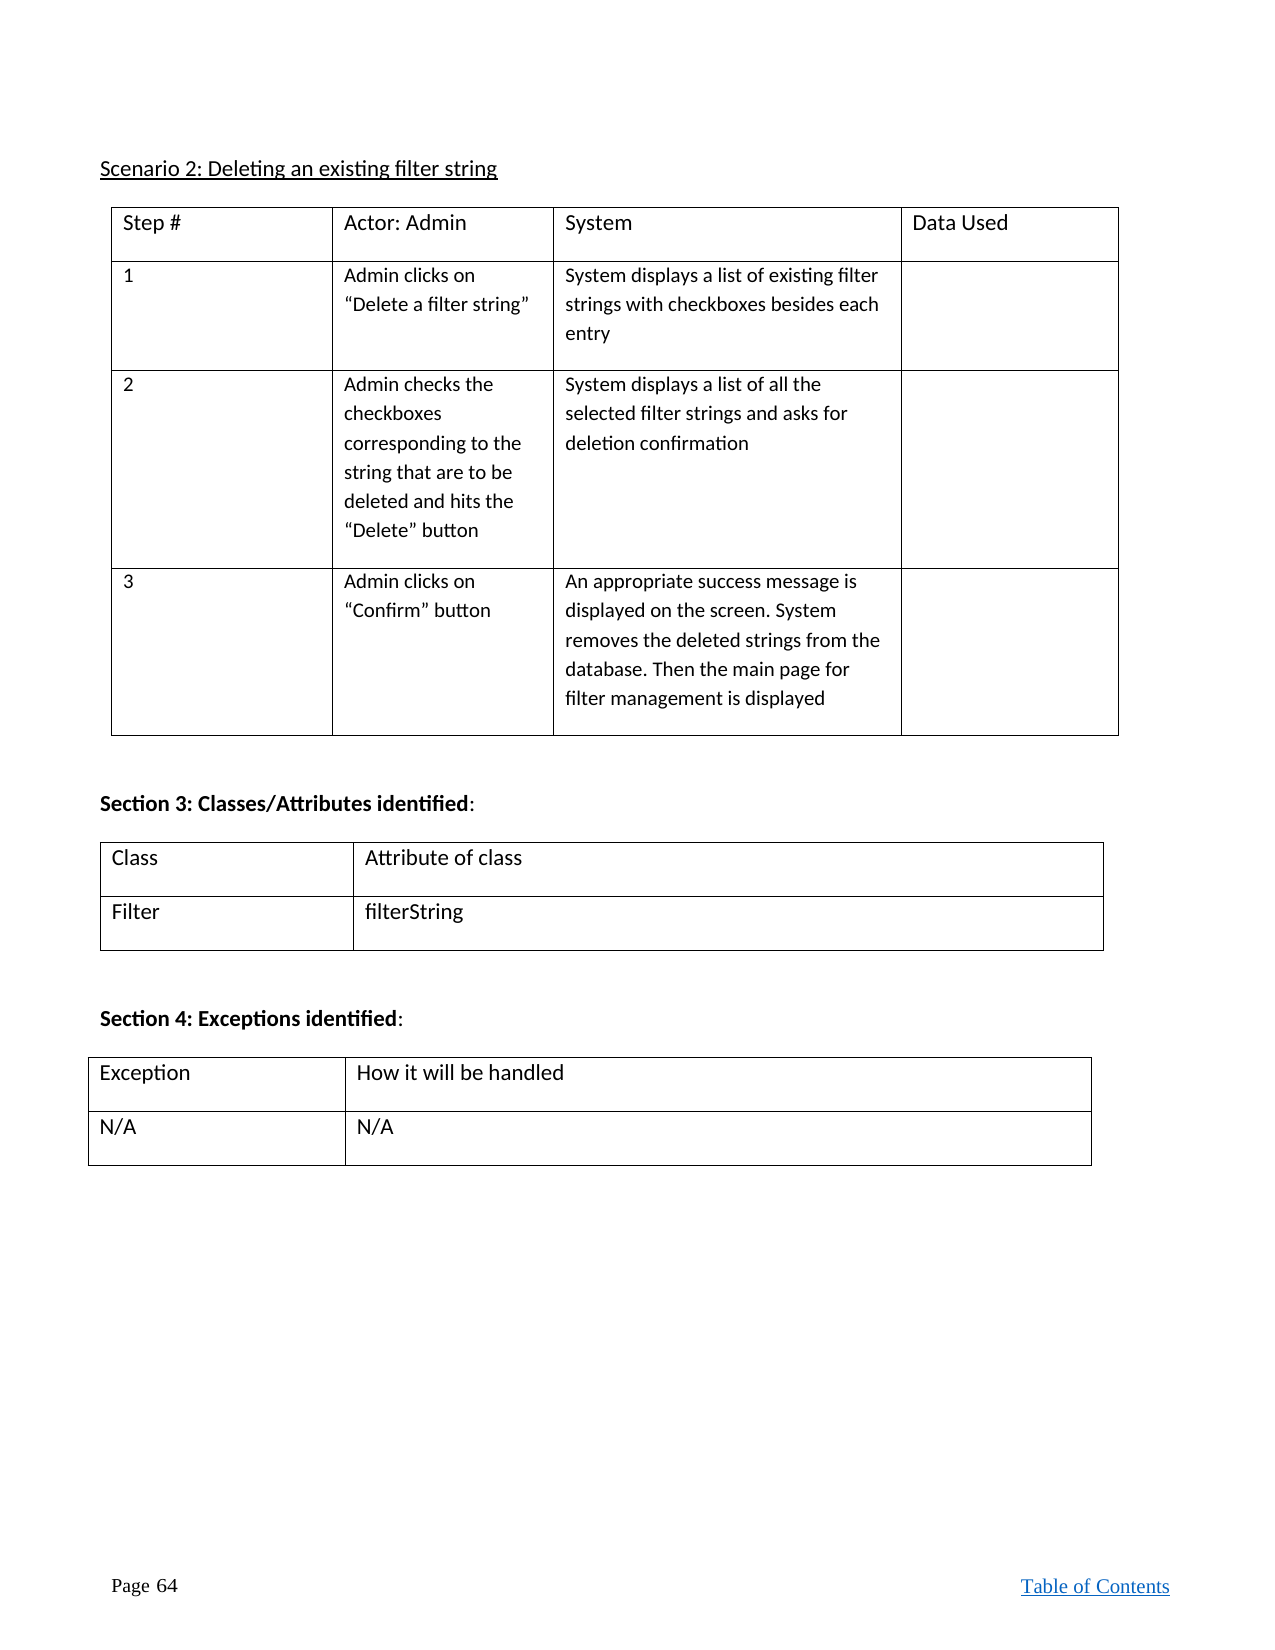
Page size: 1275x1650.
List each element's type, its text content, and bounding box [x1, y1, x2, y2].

table_cell [902, 262, 1118, 370]
table_cell N/A [346, 1112, 1091, 1164]
table_cell filterString [354, 897, 1103, 950]
text Scenario 2: Deleting an existing filter string [100, 154, 1175, 182]
table_header Attribute of class [354, 843, 1103, 896]
table_header Step # [112, 208, 332, 261]
table_cell [902, 371, 1118, 567]
table_cell N/A [89, 1112, 345, 1164]
table_cell Filter [101, 897, 353, 950]
table_cell An appropriate success message is displayed on the screen. System removes the deleted strings from the database. Then the main page for filter management is displayed [554, 569, 901, 735]
table_cell 1 [112, 262, 332, 370]
text Section 3: Classes/Attributes identified: [100, 789, 1175, 817]
table_cell System displays a list of existing filter strings with checkboxes besides each entry [554, 262, 901, 370]
table_header How it will be handled [346, 1058, 1091, 1111]
table_header System [554, 208, 901, 261]
table_header Actor: Admin [333, 208, 553, 261]
table_cell 2 [112, 371, 332, 567]
table_cell System displays a list of all the selected filter strings and asks for deletion confirmation [554, 371, 901, 567]
table_header Exception [89, 1058, 345, 1111]
table_header Data Used [902, 208, 1118, 261]
table_cell Admin clicks on “Confirm” button [333, 569, 553, 735]
table_cell Admin checks the checkboxes corresponding to the string that are to be deleted and hits the “Delete” button [333, 371, 553, 567]
table_cell 3 [112, 569, 332, 735]
table_cell [902, 569, 1118, 735]
table_cell Admin clicks on “Delete a filter string” [333, 262, 553, 370]
text Section 4: Exceptions identified: [100, 1004, 1175, 1032]
table_header Class [101, 843, 353, 896]
